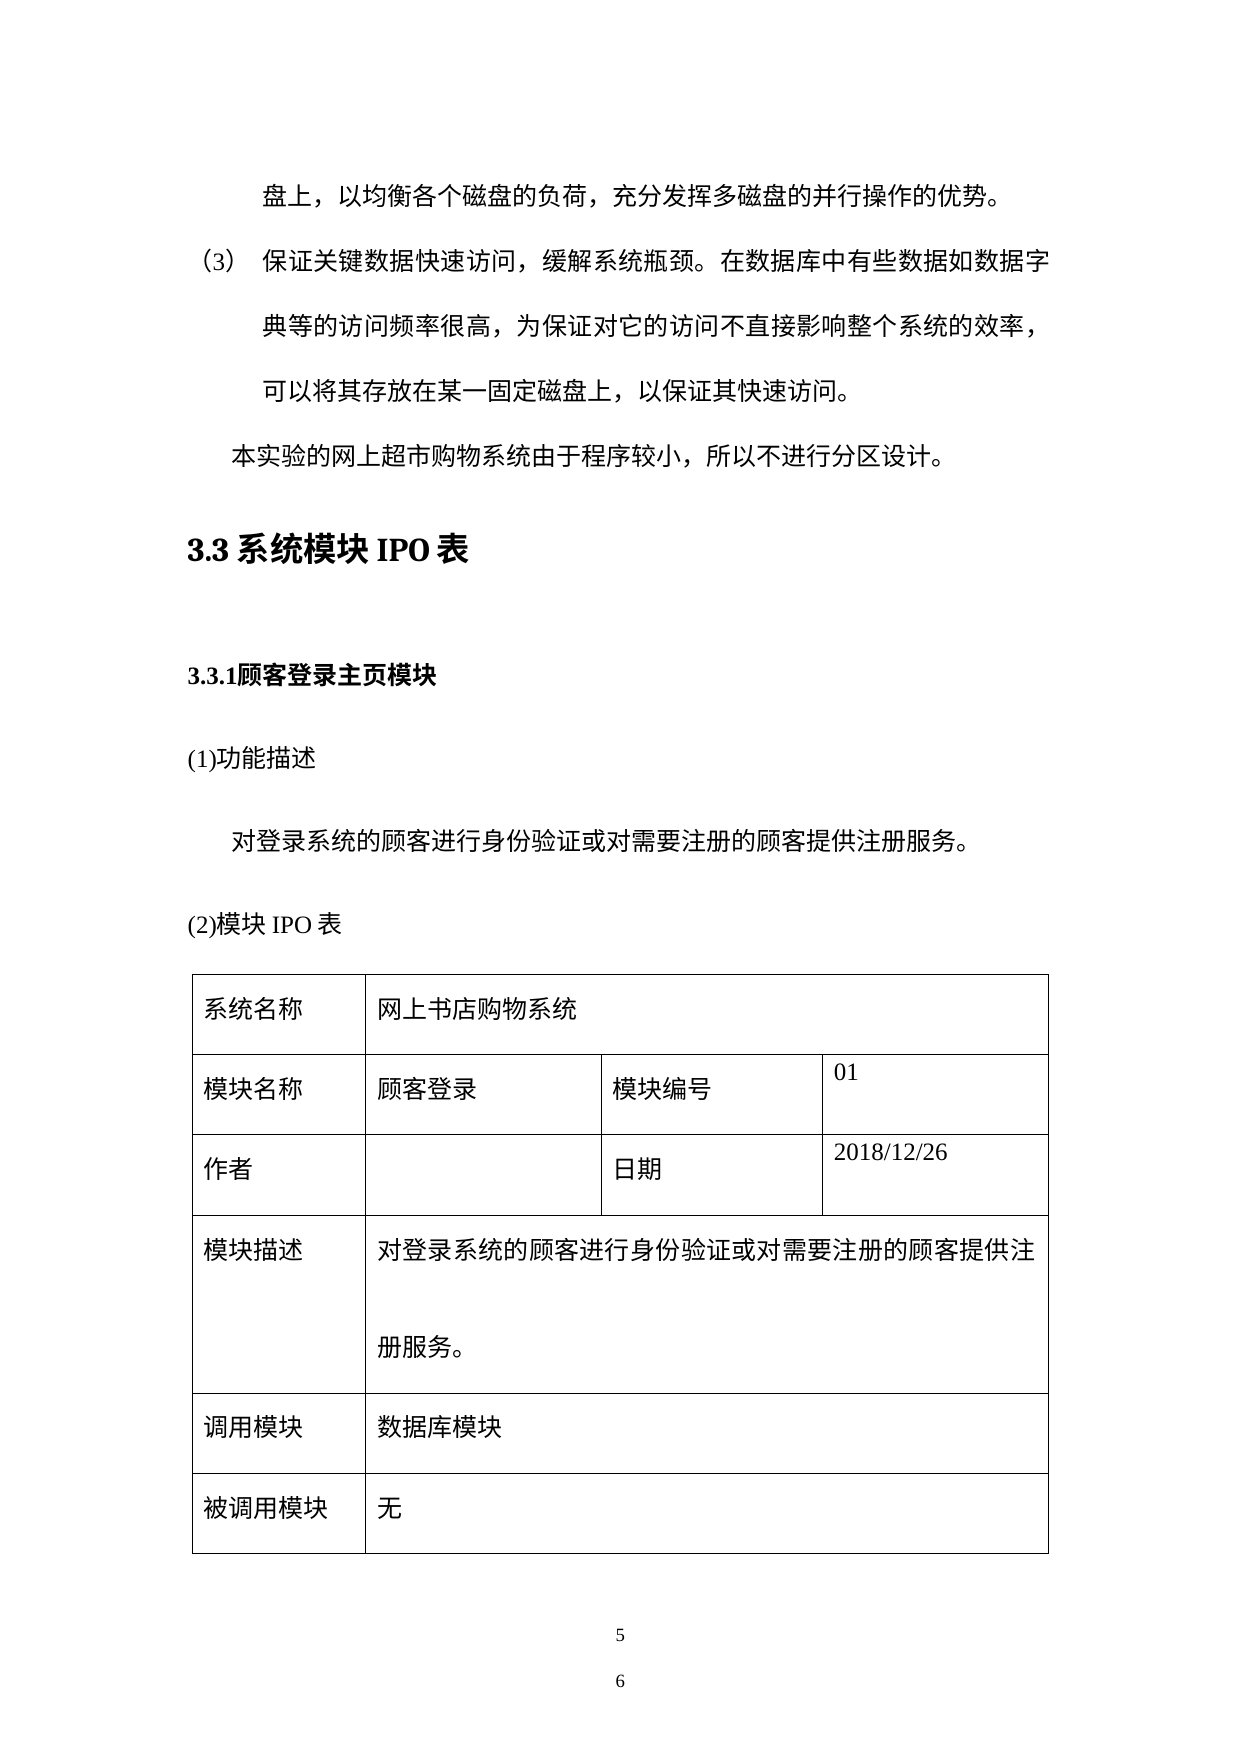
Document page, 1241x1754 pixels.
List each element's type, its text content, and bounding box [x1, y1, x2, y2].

text (1)功能描述 [187, 724, 1053, 789]
list 保证关键数据快速访问，缓解系统瓶颈。在数据库中有些数据如数据字典等的访问频率很高，为保证对它的访问不直接影响整个系统的效率，可以将其存放在某一固定磁盘上，以保证其快速访问。 [187, 227, 1053, 422]
table_cell 模块编号 [602, 1055, 822, 1134]
text 对登录系统的顾客进行身份验证或对需要注册的顾客提供注册服务。 [187, 807, 1053, 872]
text 3.3.1顾客登录主页模块 [187, 641, 1053, 706]
table_cell 2018/12/26 [823, 1135, 1048, 1215]
table_header 系统名称 [193, 975, 365, 1054]
table_cell 对登录系统的顾客进行身份验证或对需要注册的顾客提供注册服务。 [366, 1216, 1048, 1392]
table_cell 被调用模块 [193, 1474, 365, 1553]
table_cell [366, 1135, 601, 1215]
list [187, 162, 1053, 227]
subtitle 3.3 系统模块IPO表 [187, 514, 1053, 579]
table_cell 调用模块 [193, 1394, 365, 1473]
table_cell 数据库模块 [366, 1394, 1048, 1473]
table_cell 顾客登录 [366, 1055, 601, 1134]
table_cell 作者 [193, 1135, 365, 1215]
table_cell 模块名称 [193, 1055, 365, 1134]
text (2)模块IPO表 [187, 891, 1053, 956]
table_cell 模块描述 [193, 1216, 365, 1392]
table_cell 日期 [602, 1135, 822, 1215]
text 本实验的网上超市购物系统由于程序较小，所以不进行分区设计。 [187, 422, 1053, 487]
table_cell 01 [823, 1055, 1048, 1134]
table_header 网上书店购物系统 [366, 975, 1048, 1054]
table_cell 无 [366, 1474, 1048, 1553]
